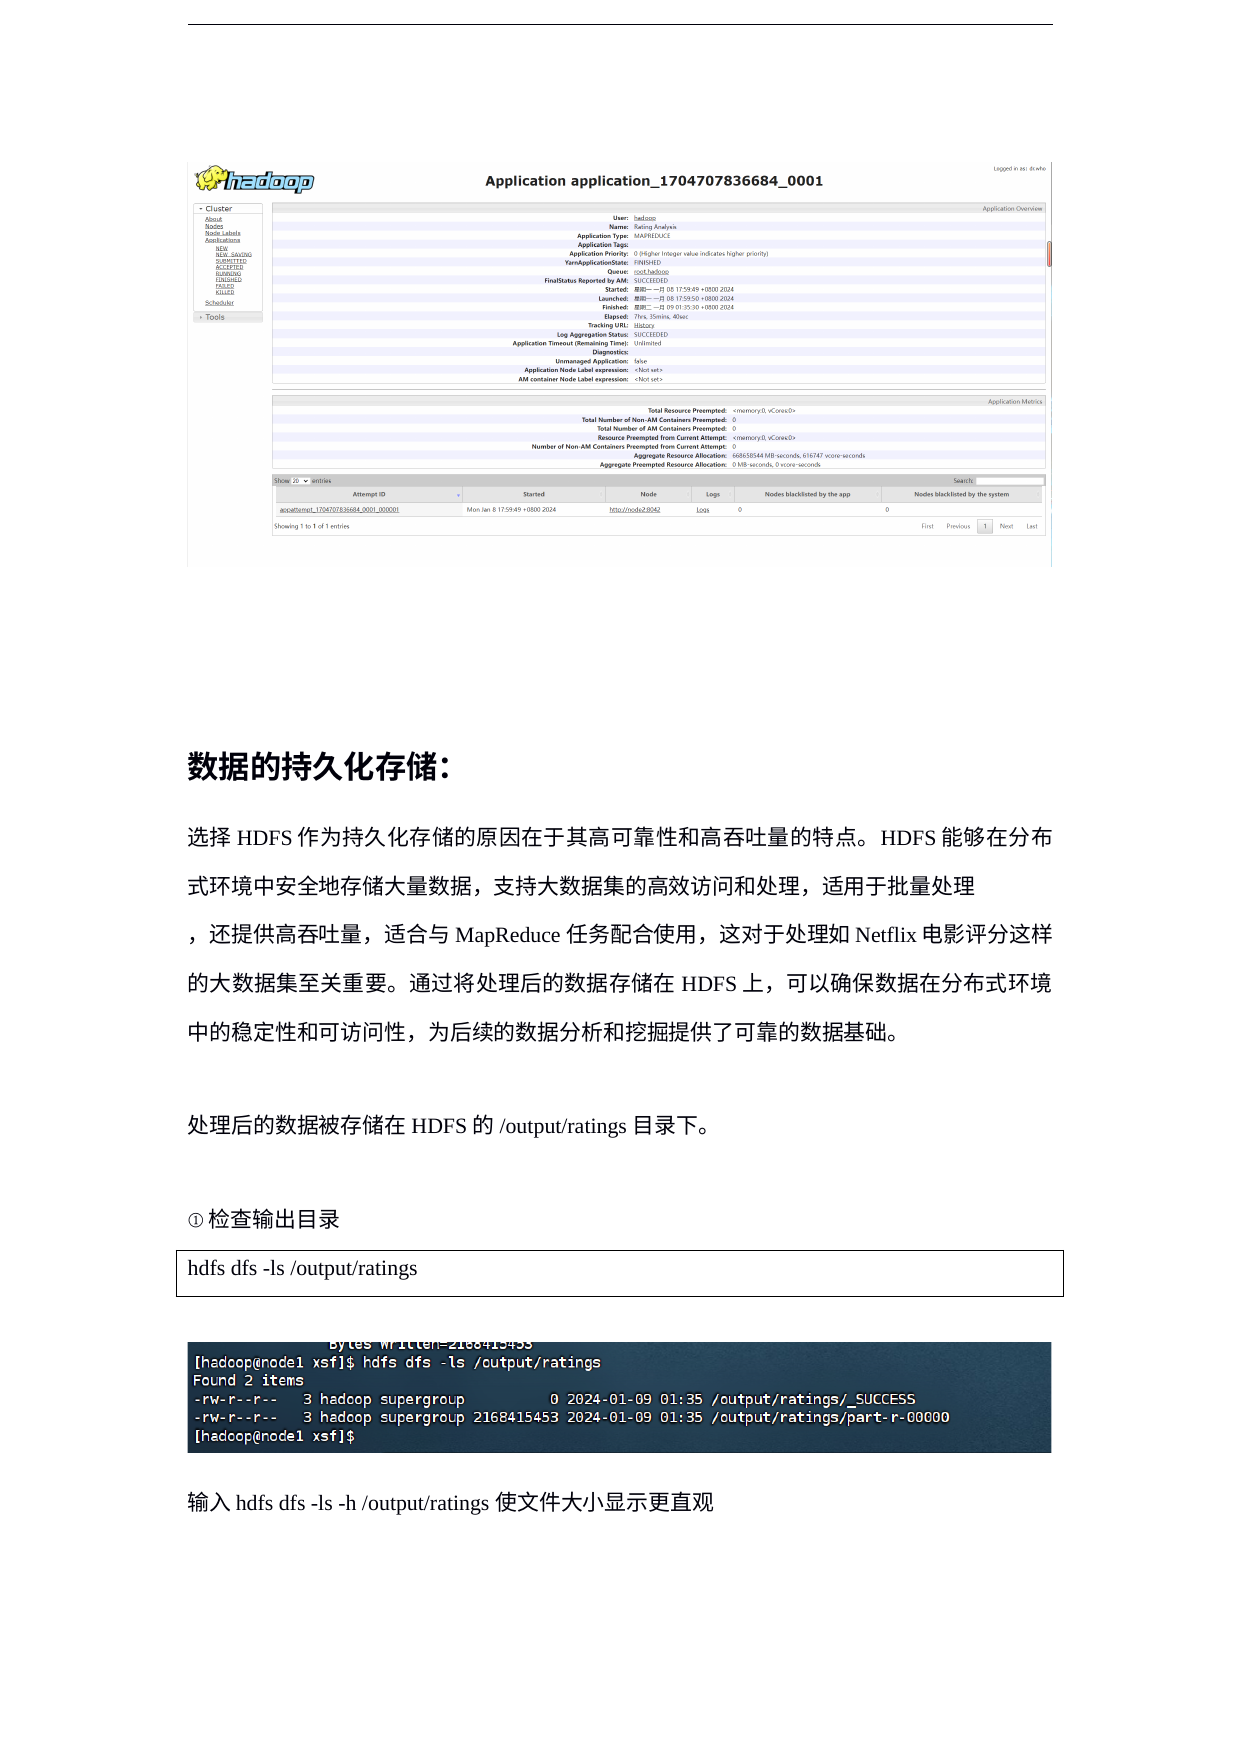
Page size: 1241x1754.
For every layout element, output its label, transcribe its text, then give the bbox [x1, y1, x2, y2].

list 数据的持久化存储： [187, 732, 1053, 797]
list 处理后的数据被存储在 HDFS 的 /output/ratings 目录下。 [187, 1108, 1053, 1141]
list 选择HDFS作为持久化存储的原因在于其高可靠性和高吞吐量的特点。HDFS能够在分布式环境中安全地存储大量数据，支持大数据集的高效访问和处理，适用于批量处理 [187, 820, 1053, 901]
list 输入hdfs dfs -ls -h /output/ratings 使文件大小显示更直观 [187, 1484, 1053, 1517]
table_header hdfs dfs -ls /output/ratings [177, 1251, 1063, 1296]
list ，还提供高吞吐量，适合与 MapReduce 任务配合使用，这对于处理如Netflix电影评分这样的大数据集至关重要。通过将处理后的数据存储在HDFS上，可以确保数据在分布式环境中的稳定性和可访问性，为后续的数据分析和挖掘提供了可靠的数据基础。 [187, 917, 1053, 1047]
picture [187, 162, 1052, 567]
picture [187, 1342, 1052, 1453]
list ①检查输出目录 [187, 1201, 1053, 1234]
